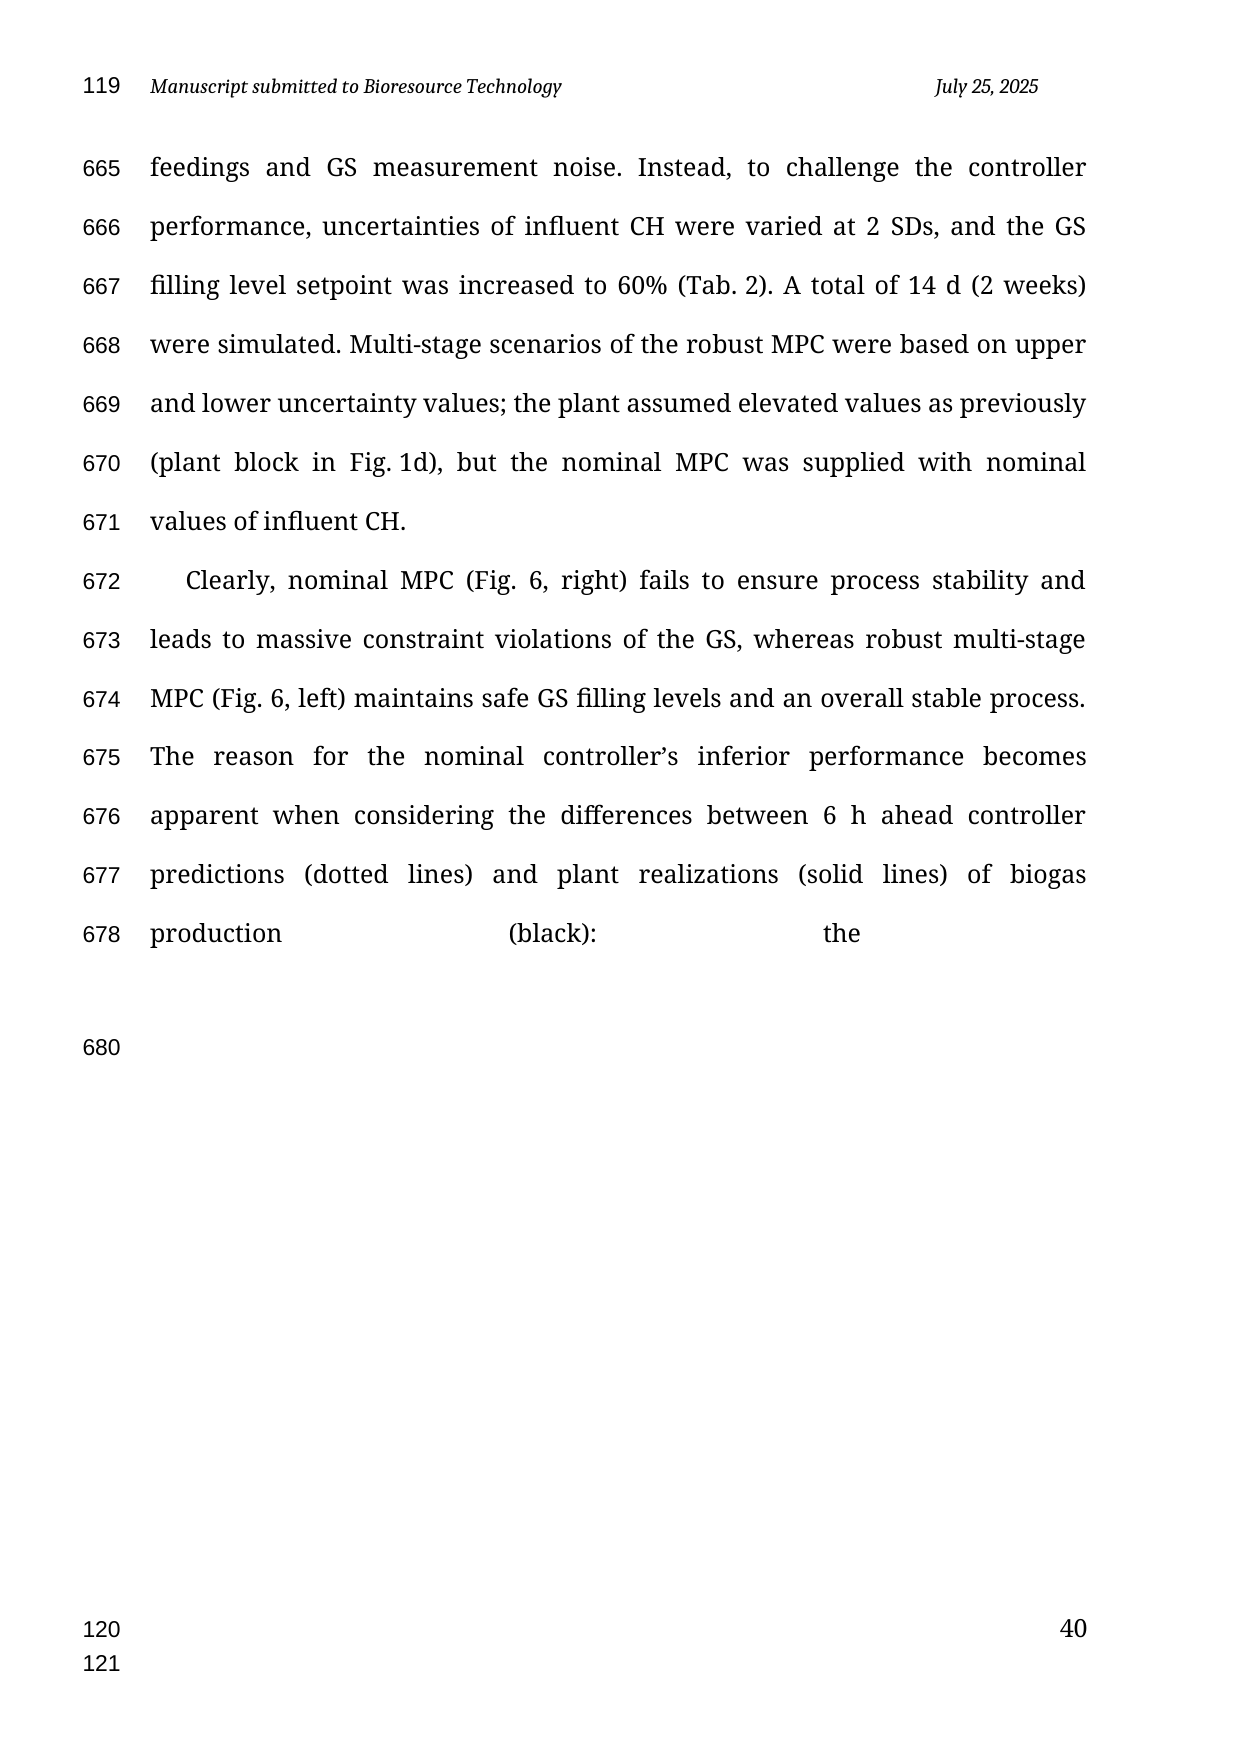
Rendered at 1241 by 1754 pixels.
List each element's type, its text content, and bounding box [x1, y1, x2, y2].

text Clearly, nominal MPC (Fig. 6, right) fails to ensure process stability and leads to massive constraint violations of the GS, whereas robust multi-stage MPC (Fig. 6, left) maintains safe GS filling levels and an overall stable process. The reason for the nominal controller’s inferior performance becomes apparent when considering the differences between 6 h ahead controller predictions (dotted lines) and plant realizations (solid lines) of biogas production (black): the [150, 562, 1087, 1008]
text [150, 150, 1087, 537]
